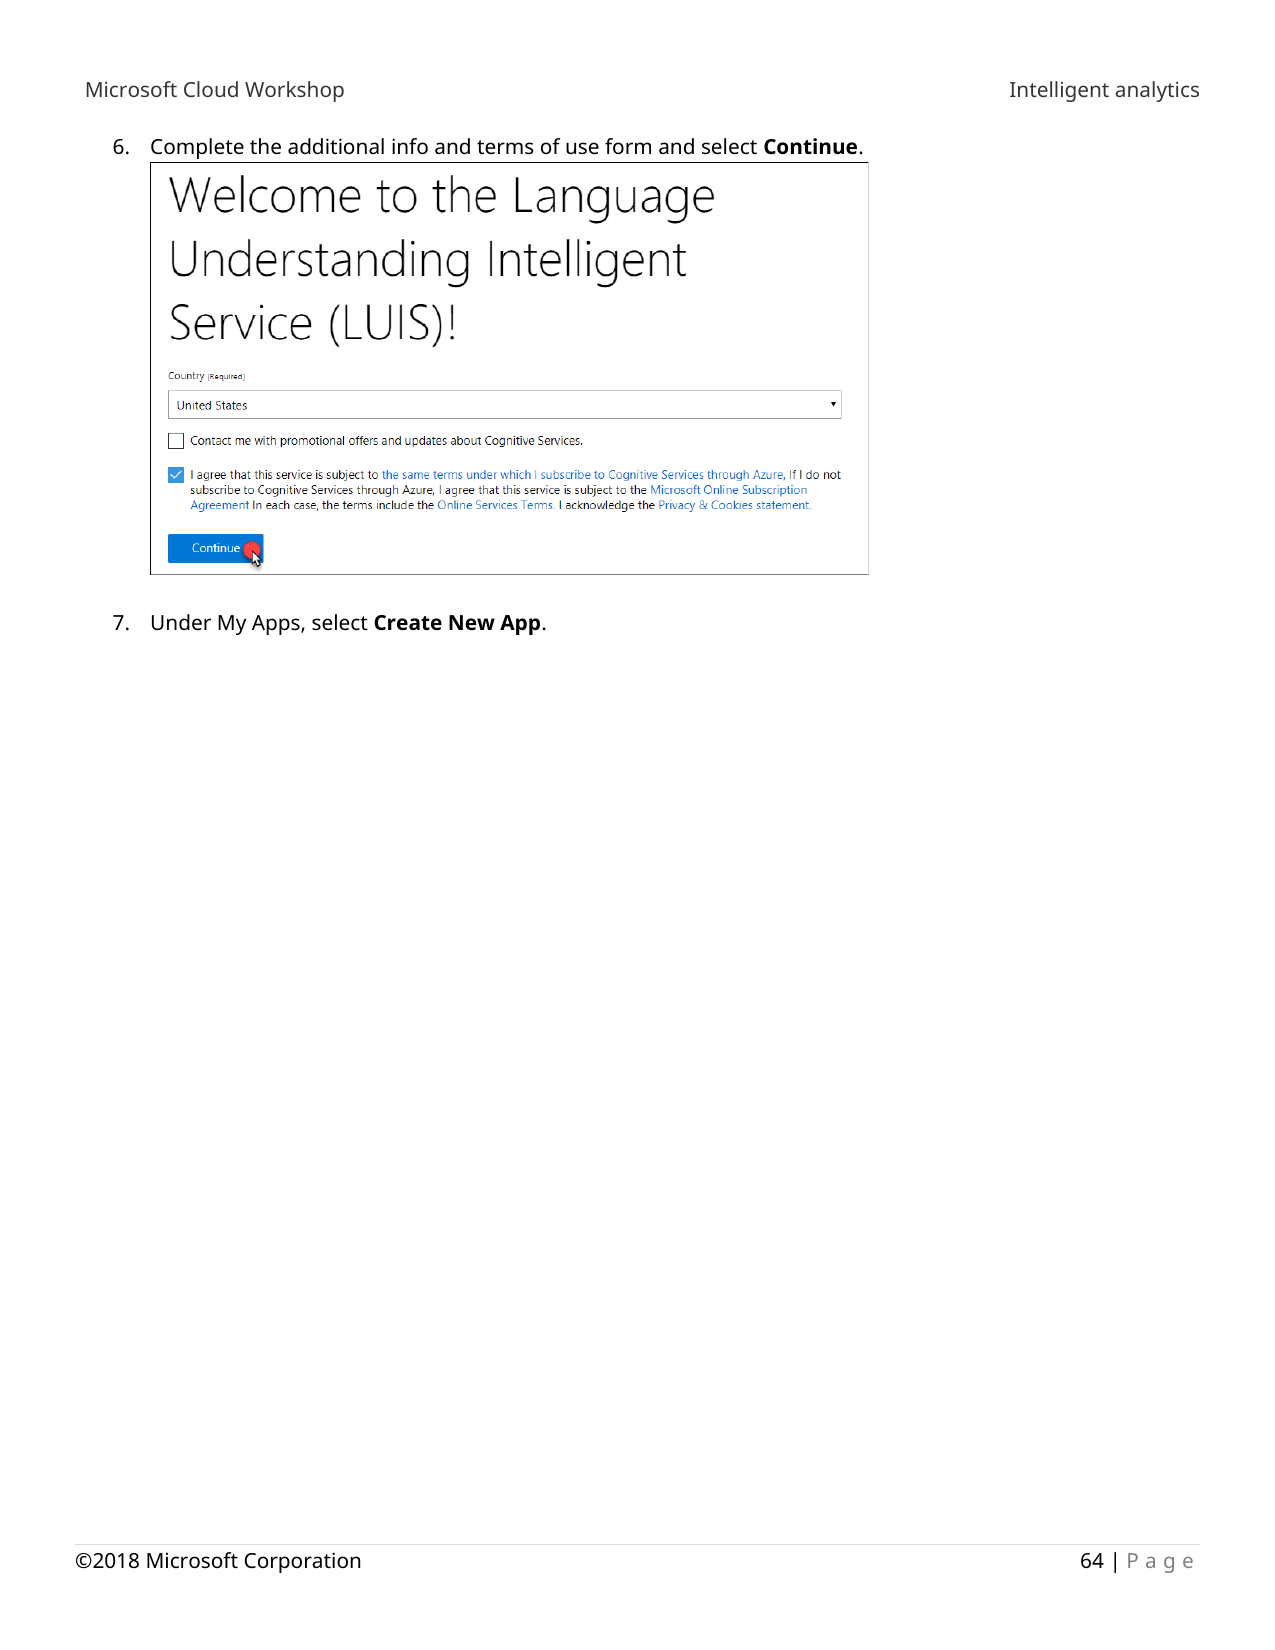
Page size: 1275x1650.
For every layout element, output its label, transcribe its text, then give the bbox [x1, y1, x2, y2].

picture [150, 162, 869, 575]
list Under My Apps, select Create New App. [112, 608, 1200, 636]
